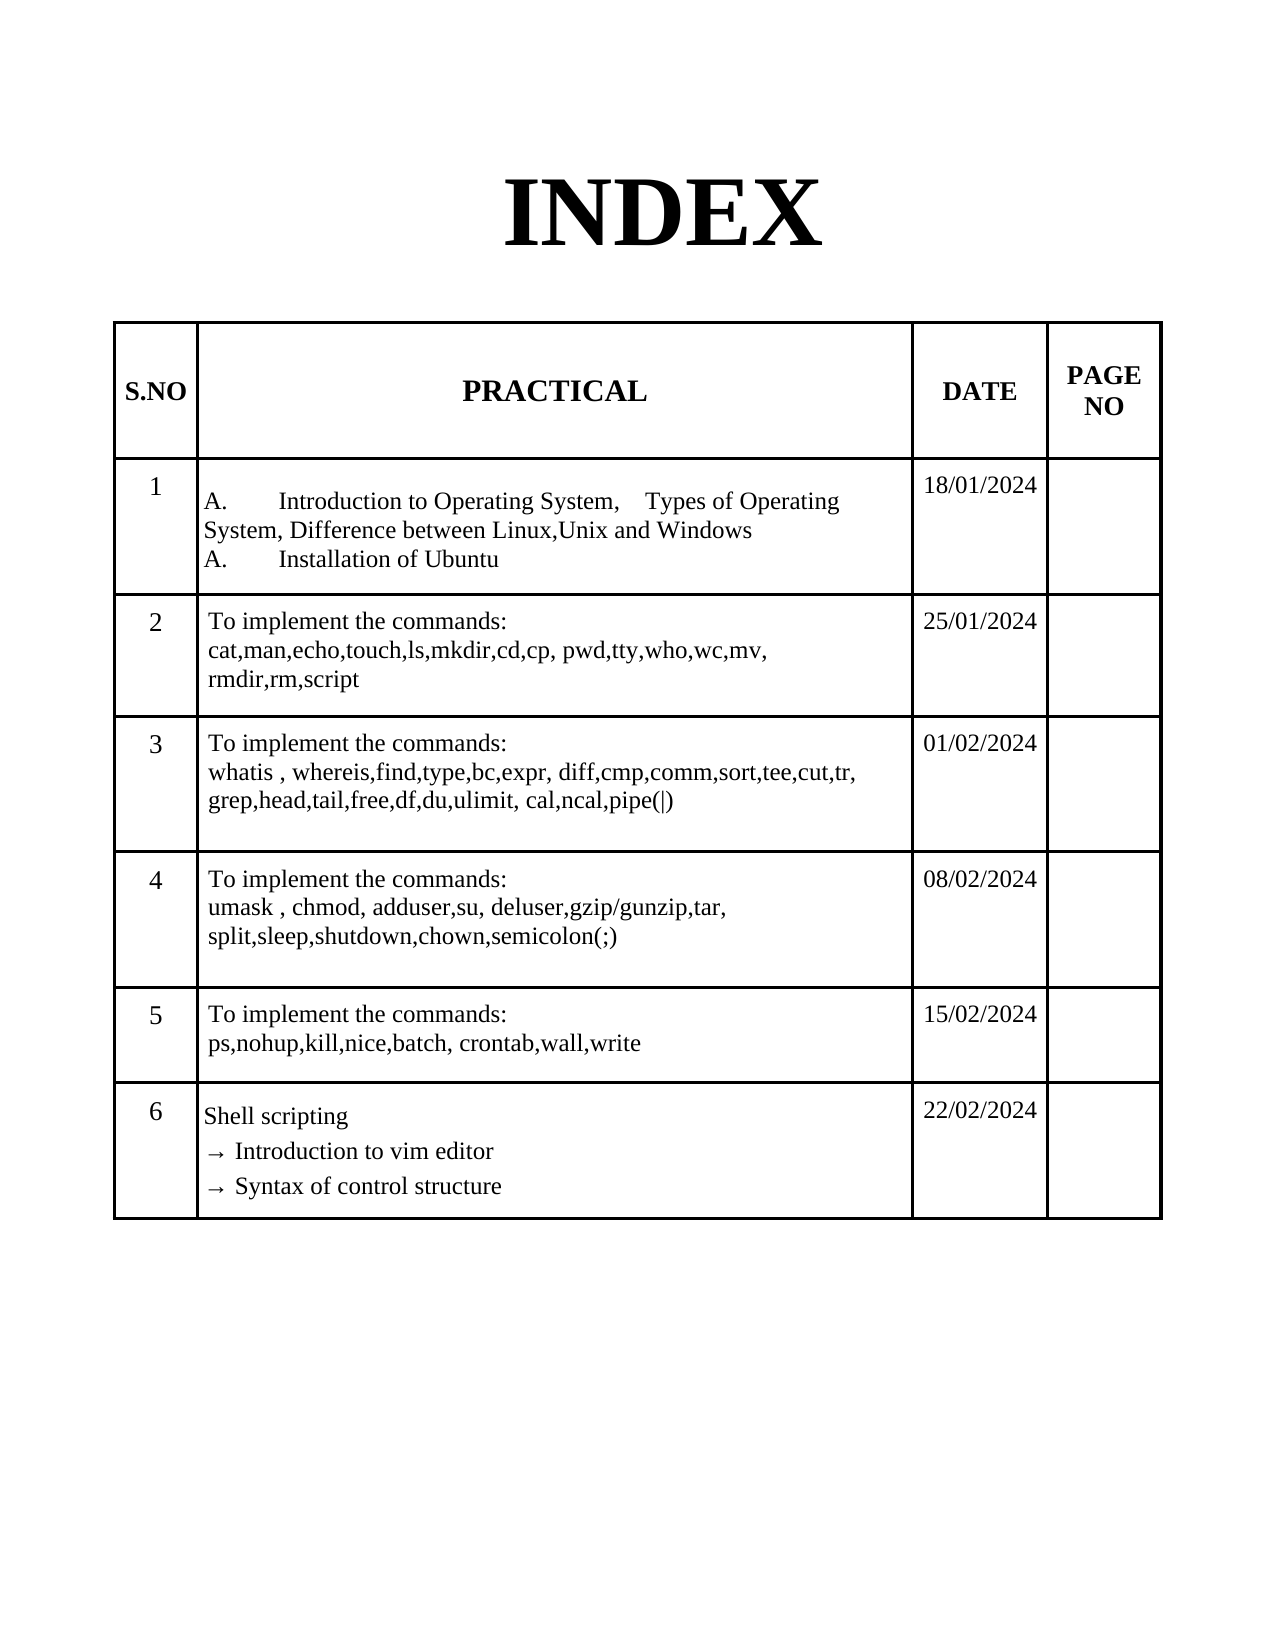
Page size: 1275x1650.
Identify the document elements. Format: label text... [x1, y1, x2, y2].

table_cell [1049, 718, 1159, 850]
table_cell 6 [116, 1084, 196, 1217]
table_cell [1049, 460, 1159, 593]
table_cell To implement the commands: ps,nohup,kill,nice,batch, crontab,wall,write [199, 989, 911, 1081]
table_cell 01/02/2024 [914, 718, 1046, 850]
table_cell To implement the commands: cat,man,echo,touch,ls,mkdir,cd,cp, pwd,tty,who,wc,mv, rmdir,rm,script [199, 596, 911, 714]
table_cell 2 [116, 596, 196, 714]
table_header PAGE NO [1049, 324, 1159, 457]
table_cell 25/01/2024 [914, 596, 1046, 714]
table_cell To implement the commands: whatis , whereis,find,type,bc,expr, diff,cmp,comm,sort,tee,cut,tr, grep,head,tail,free,df,du,ulimit, cal,ncal,pipe(|) [199, 718, 911, 850]
table_cell Introduction to Operating System, Types of Operating System, Difference between Linux,Unix and Windows Installation of Ubuntu [199, 460, 911, 593]
table_header S.NO [116, 324, 196, 457]
table_header PRACTICAL [199, 324, 911, 457]
table_cell 4 [116, 853, 196, 986]
table_cell To implement the commands: umask , chmod, adduser,su, deluser,gzip/gunzip,tar, split,sleep,shutdown,chown,semicolon(;) [199, 853, 911, 986]
table_cell [1049, 596, 1159, 714]
table_cell 08/02/2024 [914, 853, 1046, 986]
table_cell [1049, 989, 1159, 1081]
table_cell 1 [116, 460, 196, 593]
table_cell 3 [116, 718, 196, 850]
table_cell [1049, 853, 1159, 986]
table_cell 15/02/2024 [914, 989, 1046, 1081]
table_cell 22/02/2024 [914, 1084, 1046, 1217]
text INDEX [112, 150, 1162, 267]
table_cell [1049, 1084, 1159, 1217]
table_cell 18/01/2024 [914, 460, 1046, 593]
table_cell Shell scripting → Introduction to vim editor → Syntax of control structure [199, 1084, 911, 1217]
table_cell 5 [116, 989, 196, 1081]
table_header DATE [914, 324, 1046, 457]
